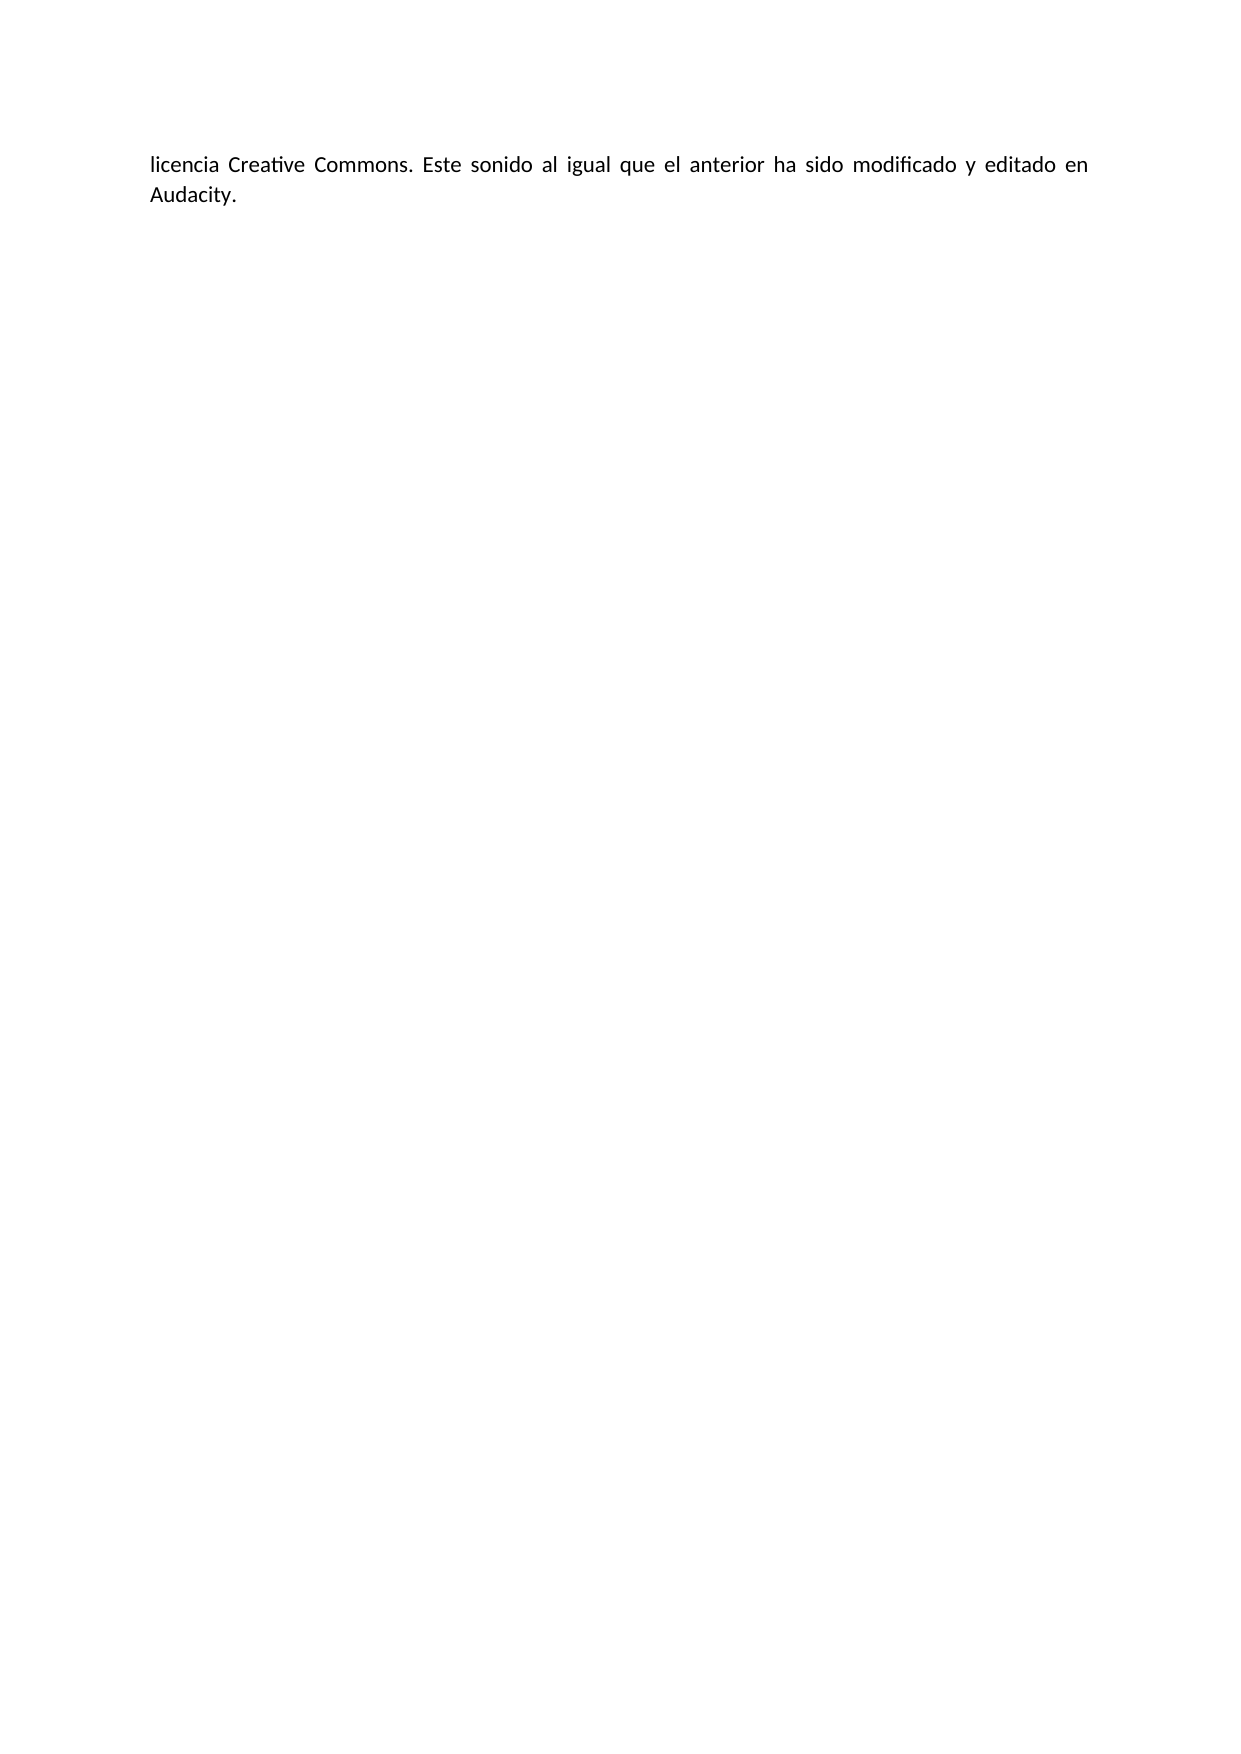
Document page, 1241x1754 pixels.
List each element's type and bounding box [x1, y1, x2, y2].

text [150, 150, 1090, 208]
